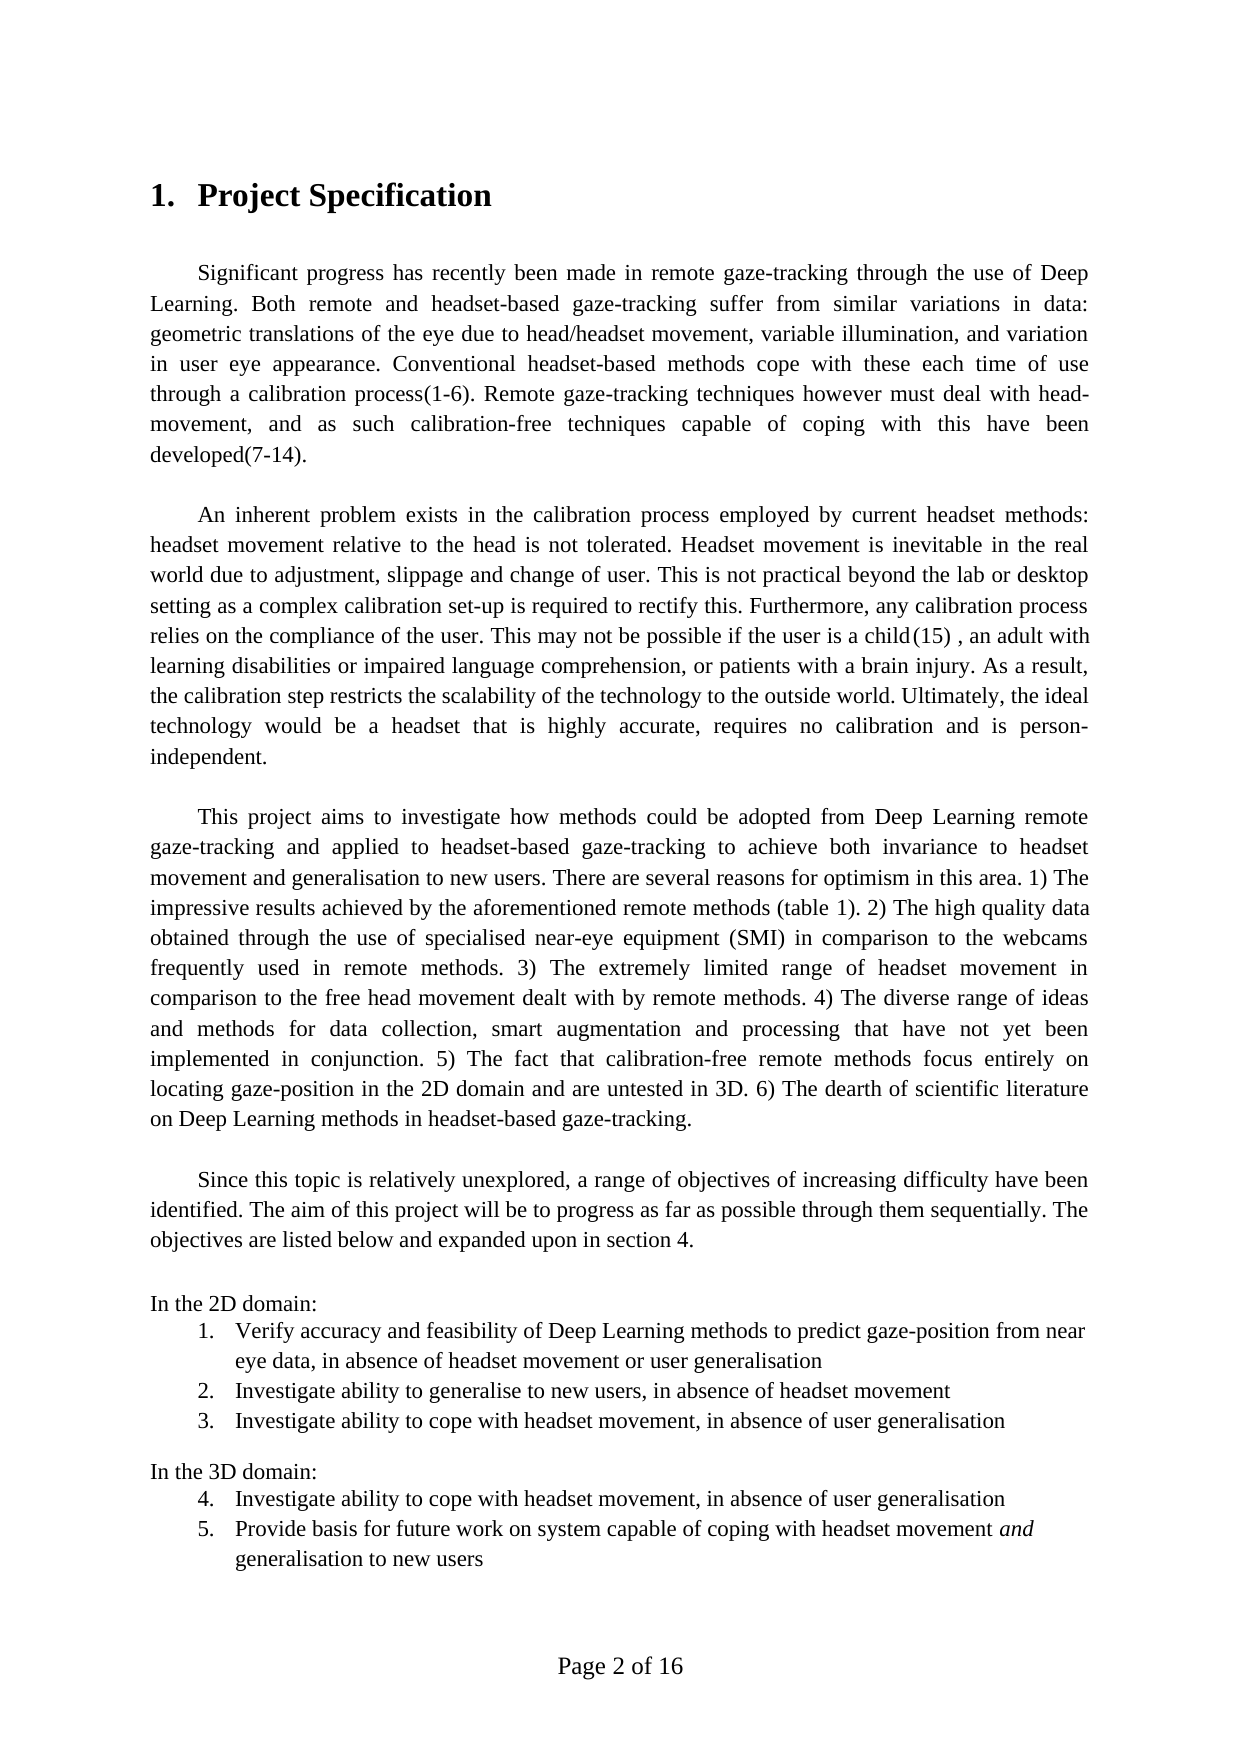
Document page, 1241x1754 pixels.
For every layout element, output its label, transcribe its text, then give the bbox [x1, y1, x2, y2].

text This project aims to investigate how methods could be adopted from Deep Learning remote gaze-tracking and applied to headset-based gaze-tracking to achieve both invariance to headset movement and generalisation to new users. There are several reasons for optimism in this area. 1) The impressive results achieved by the aforementioned remote methods (table 1). 2) The high quality data obtained through the use of specialised near-eye equipment (SMI) in comparison to the webcams frequently used in remote methods. 3) The extremely limited range of headset movement in comparison to the free head movement dealt with by remote methods. 4) The diverse range of ideas and methods for data collection, smart augmentation and processing that have not yet been implemented in conjunction. 5) The fact that calibration-free remote methods focus entirely on locating gaze-position in the 2D domain and are untested in 3D. 6) The dearth of scientific literature on Deep Learning methods in headset-based gaze-tracking. [150, 803, 1090, 1132]
list Investigate ability to cope with headset movement, in absence of user generalisation [197, 1485, 1090, 1511]
list Investigate ability to generalise to new users, in absence of headset movement [197, 1377, 1090, 1403]
text In the 2D domain: [150, 1290, 1090, 1317]
list Provide basis for future work on system capable of coping with headset movement and generalisation to new users [197, 1515, 1090, 1571]
list Investigate ability to cope with headset movement, in absence of user generalisation [197, 1407, 1090, 1434]
text In the 3D domain: [150, 1458, 1090, 1485]
text An inherent problem exists in the calibration process employed by current headset methods: headset movement relative to the head is not tolerated. Headset movement is inevitable in the real world due to adjustment, slippage and change of user. This is not practical beyond the lab or desktop setting as a complex calibration set-up is required to rectify this. Furthermore, any calibration process relies on the compliance of the user. This may not be possible if the user is a child , an adult with learning disabilities or impaired language comprehension, or patients with a brain injury. As a result, the calibration step restricts the scalability of the technology to the outside world. Ultimately, the ideal technology would be a headset that is highly accurate, requires no calibration and is person-independent. [150, 501, 1090, 769]
subtitle Project Specification [150, 175, 1090, 213]
text Significant progress has recently been made in remote gaze-tracking through the use of Deep Learning. Both remote and headset-based gaze-tracking suffer from similar variations in data: geometric translations of the eye due to head/headset movement, variable illumination, and variation in user eye appearance. Conventional headset-based methods cope with these each time of use through a calibration process. Remote gaze-tracking techniques however must deal with head-movement, and as such calibration-free techniques capable of coping with this have been developed. [150, 259, 1090, 467]
list Verify accuracy and feasibility of Deep Learning methods to predict gaze-position from near eye data, in absence of headset movement or user generalisation [197, 1317, 1090, 1373]
text Since this topic is relatively unexplored, a range of objectives of increasing difficulty have been identified. The aim of this project will be to progress as far as possible through them sequentially. The objectives are listed below and expanded upon in section 4. [150, 1166, 1090, 1252]
